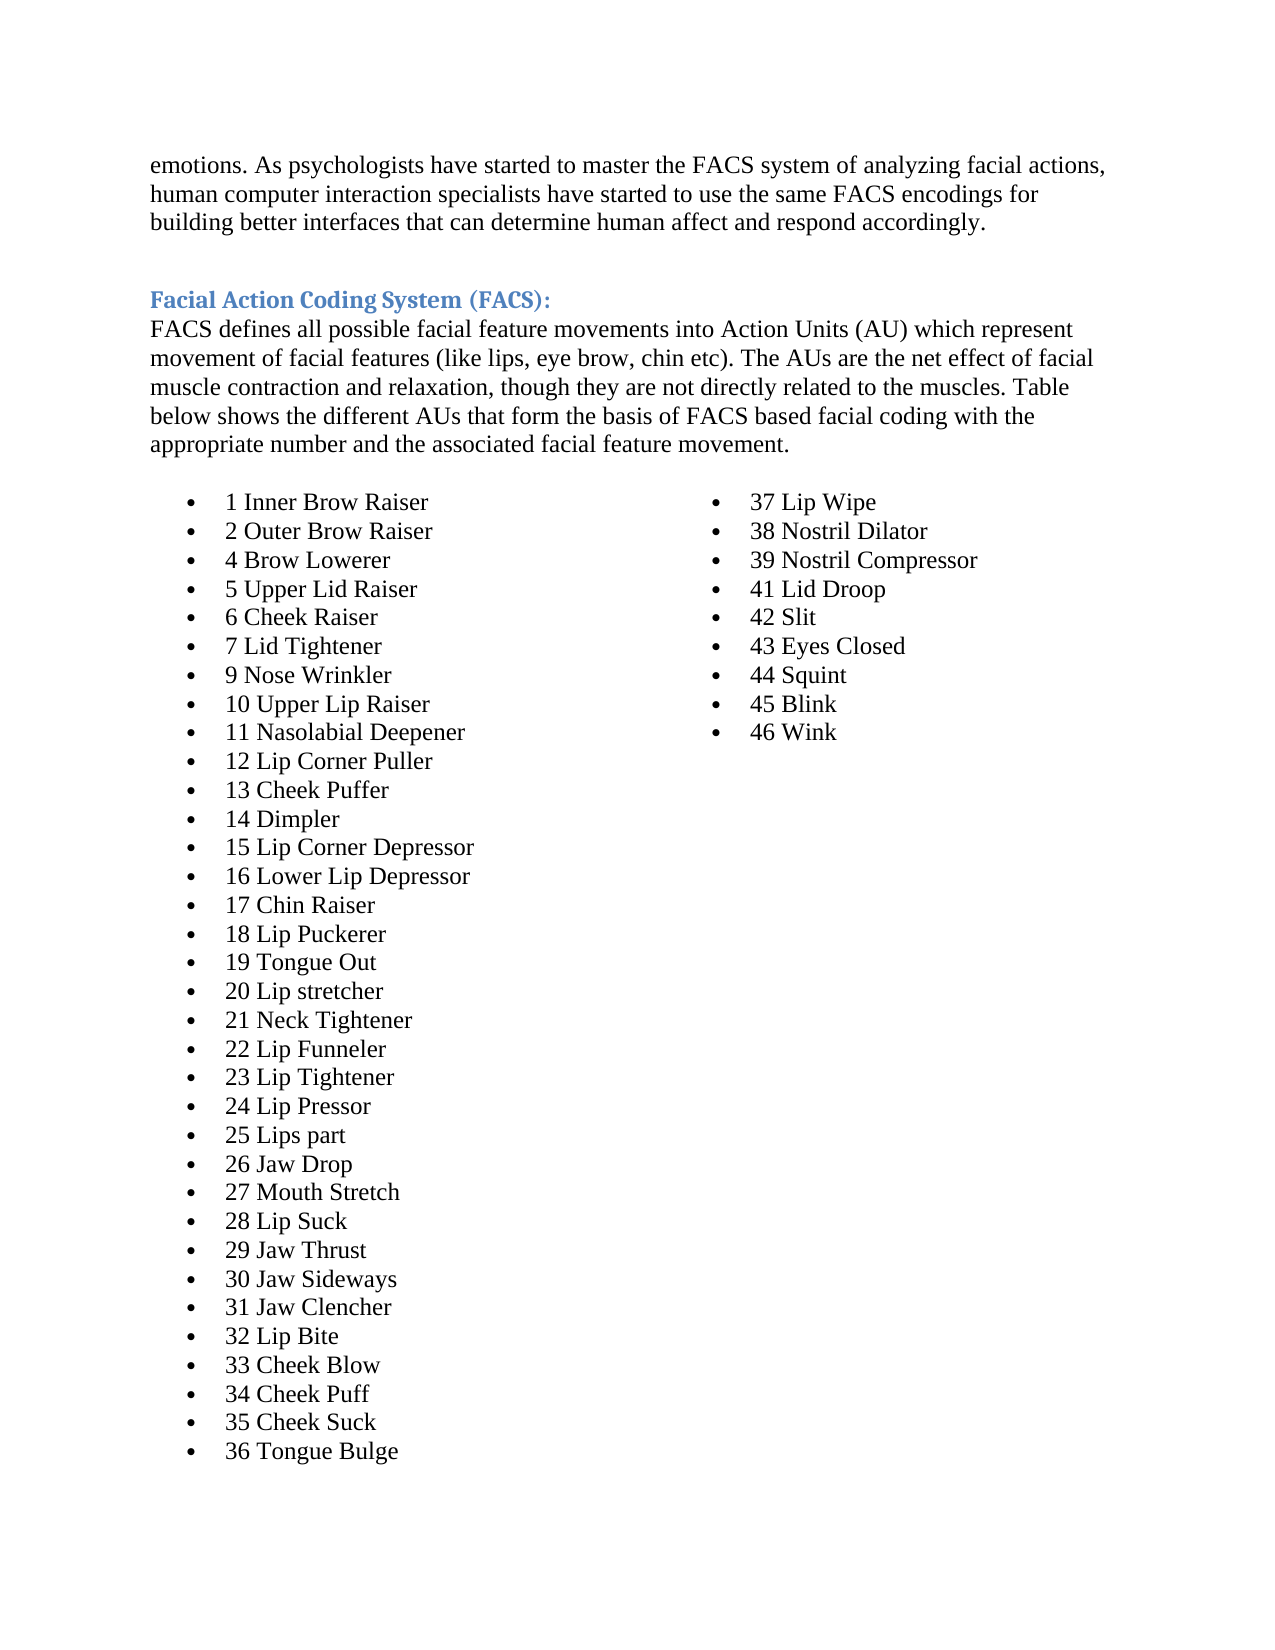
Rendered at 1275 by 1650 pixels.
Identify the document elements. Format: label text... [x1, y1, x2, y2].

list 35 Cheek Suck [187, 1407, 600, 1436]
list 17 Chin Raiser [187, 890, 600, 919]
list 13 Cheek Puffer [187, 775, 600, 804]
list 25 Lips part [187, 1120, 600, 1149]
list 10 Upper Lip Raiser [187, 689, 600, 717]
list 31 Jaw Clencher [187, 1292, 600, 1321]
list 33 Cheek Blow [187, 1350, 600, 1379]
list 26 Jaw Drop [187, 1149, 600, 1177]
list 19 Tongue Out [187, 947, 600, 976]
list 7 Lid Tightener [187, 631, 600, 660]
list 4 Brow Lowerer [187, 545, 600, 574]
list 46 Wink [712, 717, 1125, 746]
list 37 Lip Wipe [712, 487, 1125, 516]
list 28 Lip Suck [187, 1206, 600, 1235]
list 27 Mouth Stretch [187, 1177, 600, 1206]
list 12 Lip Corner Puller [187, 746, 600, 775]
list 43 Eyes Closed [712, 631, 1125, 660]
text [150, 150, 1125, 236]
list 5 Upper Lid Raiser [187, 574, 600, 602]
list 21 Neck Tightener [187, 1005, 600, 1034]
list 42 Slit [712, 602, 1125, 631]
list 16 Lower Lip Depressor [187, 861, 600, 890]
text FACS defines all possible facial feature movements into Action Units (AU) which represent movement of facial features (like lips, eye brow, chin etc). The AUs are the net effect of facial muscle contraction and relaxation, though they are not directly related to the muscles. Table below shows the different AUs that form the basis of FACS based facial coding with the appropriate number and the associated facial feature movement. [150, 314, 1125, 458]
list 39 Nostril Compressor [712, 545, 1125, 574]
list 9 Nose Wrinkler [187, 660, 600, 689]
list 36 Tongue Bulge [187, 1436, 600, 1465]
list 24 Lip Pressor [187, 1091, 600, 1120]
list 29 Jaw Thrust [187, 1235, 600, 1264]
list 41 Lid Droop [712, 574, 1125, 602]
list 38 Nostril Dilator [712, 516, 1125, 545]
list 20 Lip stretcher [187, 976, 600, 1005]
list 34 Cheek Puff [187, 1379, 600, 1407]
list 22 Lip Funneler [187, 1034, 600, 1062]
list 23 Lip Tightener [187, 1062, 600, 1091]
list 6 Cheek Raiser [187, 602, 600, 631]
list 18 Lip Puckerer [187, 919, 600, 947]
list 15 Lip Corner Depressor [187, 832, 600, 861]
list 44 Squint [712, 660, 1125, 689]
list 45 Blink [712, 689, 1125, 717]
list 14 Dimpler [187, 804, 600, 832]
subtitle Facial Action Coding System (FACS): [150, 286, 1125, 314]
list 2 Outer Brow Raiser [187, 516, 600, 545]
list 30 Jaw Sideways [187, 1264, 600, 1292]
list 1 Inner Brow Raiser [187, 487, 600, 516]
list 32 Lip Bite [187, 1321, 600, 1350]
list 11 Nasolabial Deepener [187, 717, 600, 746]
